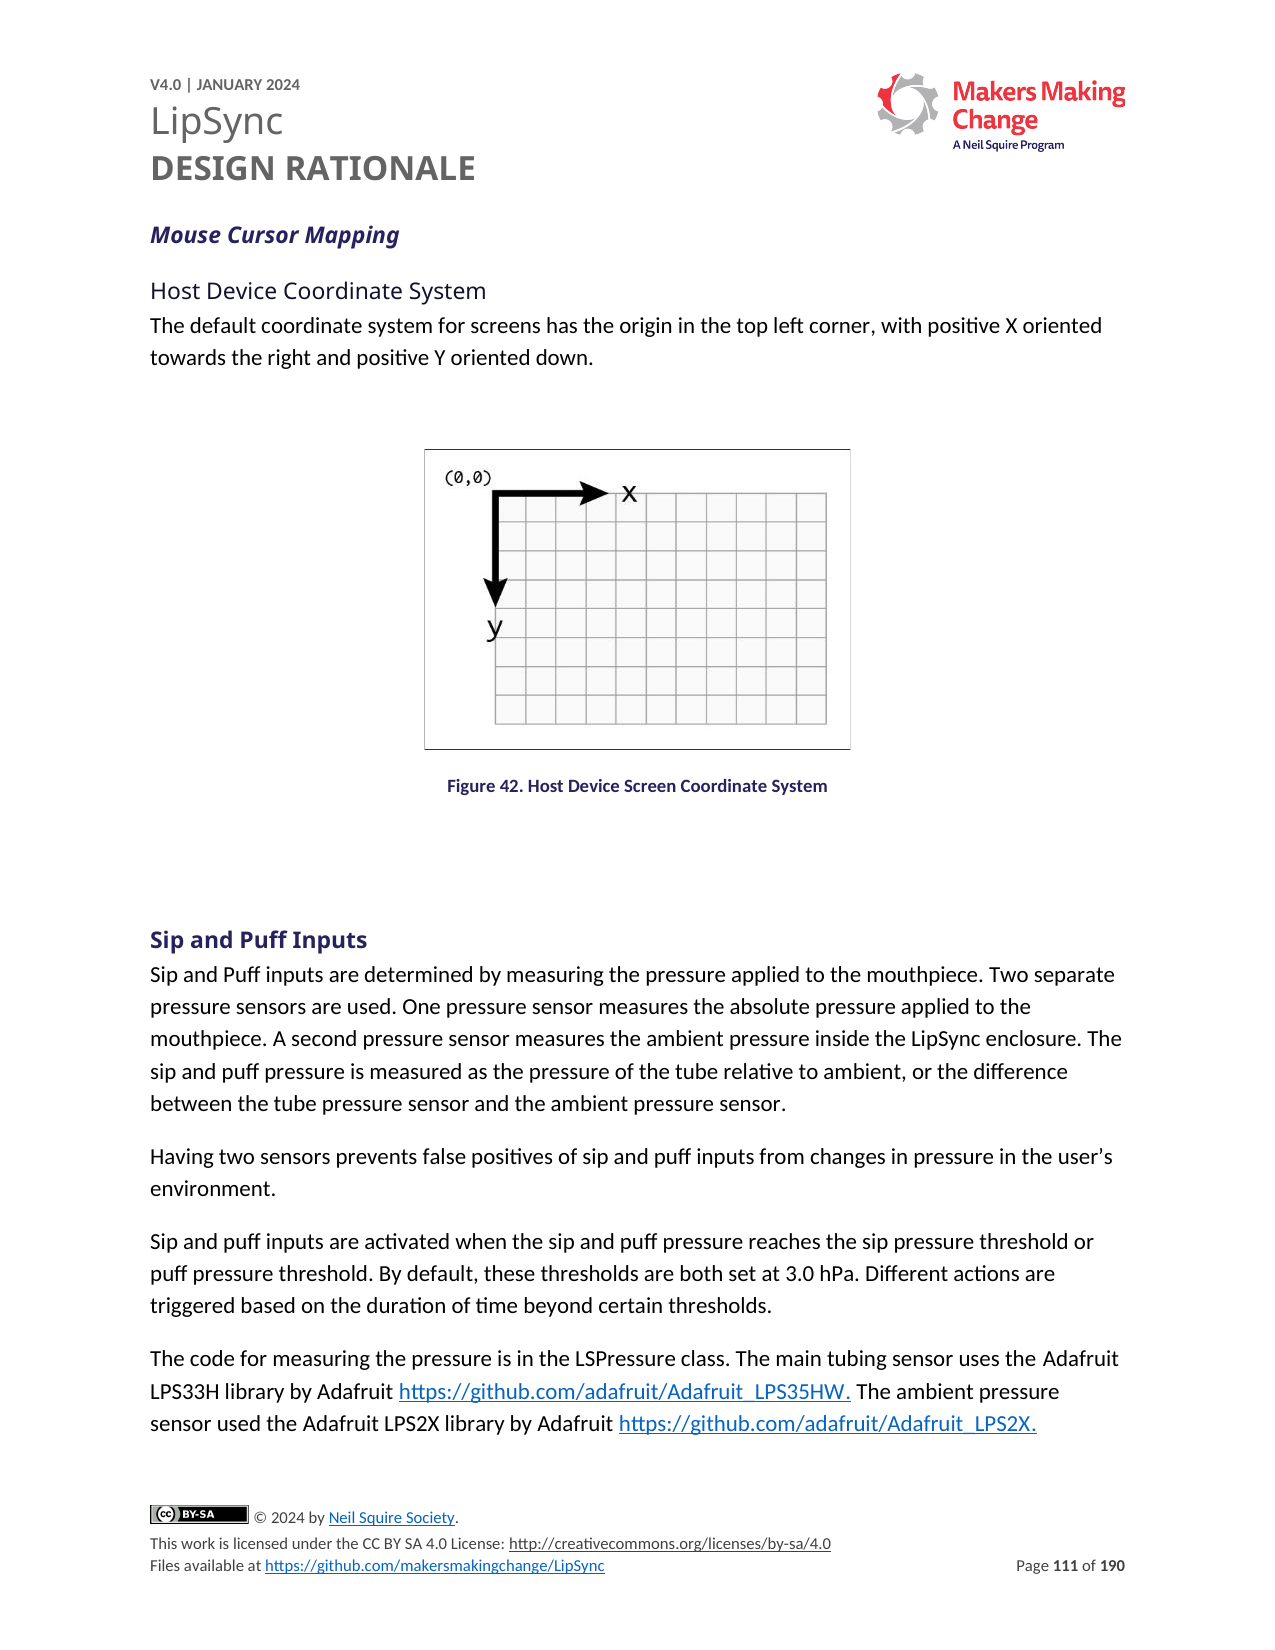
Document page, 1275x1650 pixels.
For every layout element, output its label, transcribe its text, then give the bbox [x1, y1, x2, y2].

text The code for measuring the pressure is in the LSPressure class. The main tubing sensor uses the Adafruit LPS33H library by Adafruit https://github.com/adafruit/Adafruit_LPS35HW. The ambient pressure sensor used the Adafruit LPS2X library by Adafruit https://github.com/adafruit/Adafruit_LPS2X. [150, 1344, 1125, 1437]
text Sip and Puff inputs are determined by measuring the pressure applied to the mouthpiece. Two separate pressure sensors are used. One pressure sensor measures the absolute pressure applied to the mouthpiece. A second pressure sensor measures the ambient pressure inside the LipSync enclosure. The sip and puff pressure is measured as the pressure of the tube relative to ambient, or the difference between the tube pressure sensor and the ambient pressure sensor. [150, 960, 1125, 1117]
picture [150, 1505, 249, 1524]
picture [424, 449, 851, 750]
text Having two sensors prevents false positives of sip and puff inputs from changes in pressure in the user’s environment. [150, 1142, 1125, 1202]
text Figure 42. Host Device Screen Coordinate System [150, 774, 1125, 797]
subtitle Host Device Coordinate System [150, 275, 1125, 307]
picture [877, 73, 1125, 152]
text Sip and puff inputs are activated when the sip and puff pressure reaches the sip pressure threshold or puff pressure threshold. By default, these thresholds are both set at 3.0 hPa. Different actions are triggered based on the duration of time beyond certain thresholds. [150, 1227, 1125, 1319]
subtitle Mouse Cursor Mapping [150, 218, 1125, 250]
text The default coordinate system for screens has the origin in the top left corner, with positive X oriented towards the right and positive Y oriented down. [150, 311, 1125, 371]
subtitle Sip and Puff Inputs [150, 924, 1125, 956]
